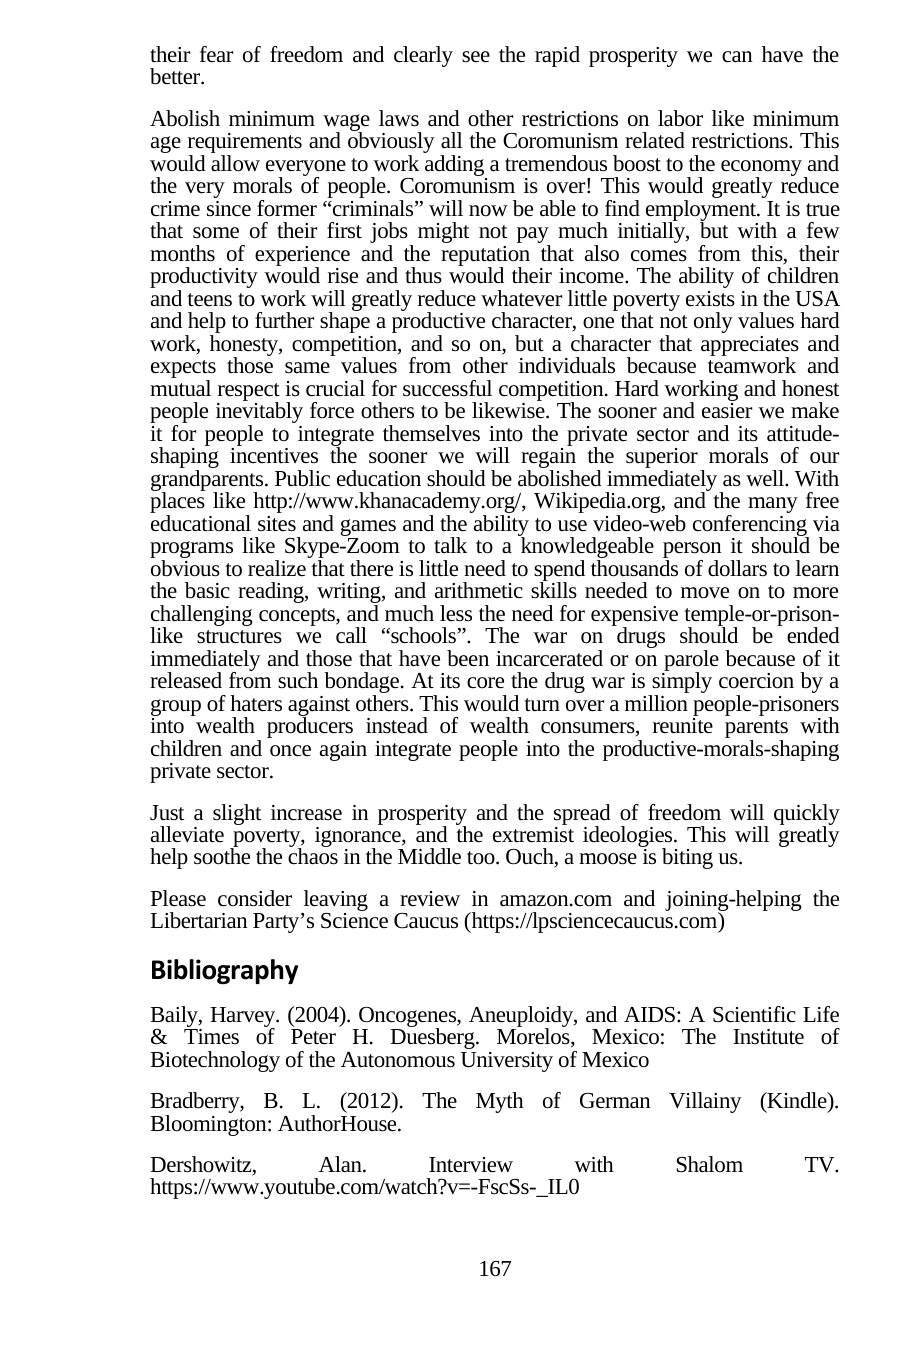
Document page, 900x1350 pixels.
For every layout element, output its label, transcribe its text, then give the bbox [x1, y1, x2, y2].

text Just a slight increase in prosperity and the spread of freedom will quickly alleviate poverty, ignorance, and the extremist ideologies. This will greatly help soothe the chaos in the Middle too. Ouch, a moose is biting us. [150, 802, 840, 870]
text Bradberry, B. L. (2012). The Myth of German Villainy (Kindle). Bloomington: AuthorHouse. [150, 1091, 840, 1136]
text Please consider leaving a review in amazon.com and joining-helping the Libertarian Party’s Science Caucus (https://lpsciencecaucus.com) [150, 888, 840, 933]
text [150, 45, 840, 90]
text Dershowitz, Alan. Interview with Shalom TV. https://www.youtube.com/watch?v=-FscSs-_IL0 [150, 1155, 840, 1199]
subtitle Bibliography [150, 954, 840, 986]
text Abolish minimum wage laws and other restrictions on labor like minimum age requirements and obviously all the Coromunism related restrictions. This would allow everyone to work adding a tremendous boost to the economy and the very morals of people. Coromunism is over! This would greatly reduce crime since former “criminals” will now be able to find employment. It is true that some of their first jobs might not pay much initially, but with a few months of experience and the reputation that also comes from this, their productivity would rise and thus would their income. The ability of children and teens to work will greatly reduce whatever little poverty exists in the USA and help to further shape a productive character, one that not only values hard work, honesty, competition, and so on, but a character that appreciates and expects those same values from other individuals because teamwork and mutual respect is crucial for successful competition. Hard working and honest people inevitably force others to be likewise. The sooner and easier we make it for people to integrate themselves into the private sector and its attitude-shaping incentives the sooner we will regain the superior morals of our grandparents. Public education should be abolished immediately as well. With places like http://www.khanacademy.org/, Wikipedia.org, and the many free educational sites and games and the ability to use video-web conferencing via programs like Skype-Zoom to talk to a knowledgeable person it should be obvious to realize that there is little need to spend thousands of dollars to learn the basic reading, writing, and arithmetic skills needed to move on to more challenging concepts, and much less the need for expensive temple-or-prison-like structures we call “schools”. The war on drugs should be ended immediately and those that have been incarcerated or on parole because of it released from such bondage. At its core the drug war is simply coercion by a group of haters against others. This would turn over a million people-prisoners into wealth producers instead of wealth consumers, reunite parents with children and once again integrate people into the productive-morals-shaping private sector. [150, 109, 840, 783]
text Baily, Harvey. (2004). Oncogenes, Aneuploidy, and AIDS: A Scientific Life & Times of Peter H. Duesberg. Morelos, Mexico: The Institute of Biotechnology of the Autonomous University of Mexico [150, 1005, 840, 1072]
